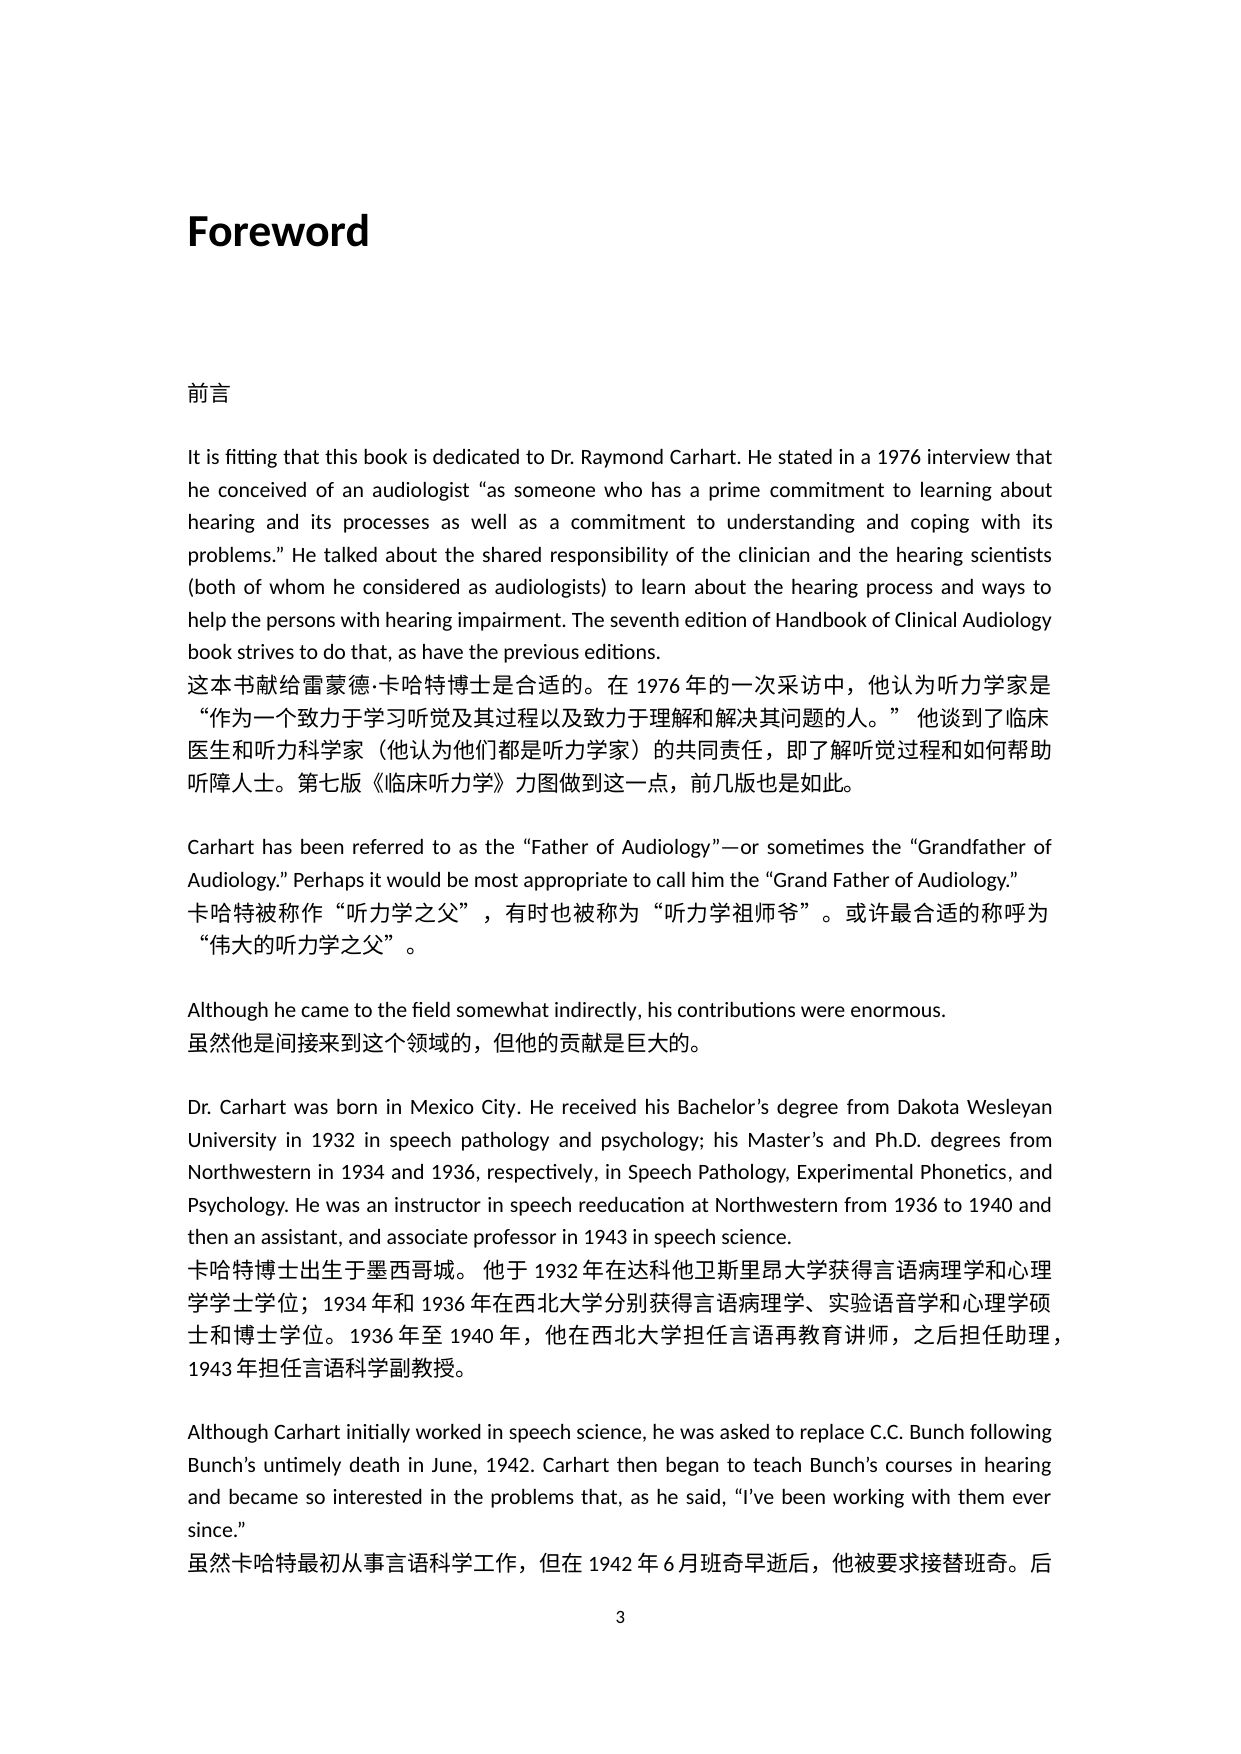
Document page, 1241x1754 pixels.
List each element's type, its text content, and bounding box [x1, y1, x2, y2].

text 卡哈特博士出生于墨西哥城。 他于1932年在达科他卫斯里昂大学获得言语病理学和心理学学士学位；1934年和1936年在西北大学分别获得言语病理学、实验语音学和心理学硕士和博士学位。1936年至1940年，他在西北大学担任言语再教育讲师，之后担任助理，1943年担任言语科学副教授。 [187, 1253, 1053, 1383]
text Although he came to the ﬁeld somewhat indirectly, his contributions were enormous. [187, 993, 1053, 1026]
text 前言 [187, 376, 1053, 408]
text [187, 1546, 1053, 1578]
text 虽然他是间接来到这个领域的，但他的贡献是巨大的。 [187, 1026, 1053, 1058]
text Although Carhart initially worked in speech science, he was asked to replace C.C. Bunch following Bunch’s untimely death in June, 1942. Carhart then began to teach Bunch’s courses in hearing and became so interested in the problems that, as he said, “I’ve been working with them ever since.” [187, 1416, 1053, 1546]
text It is ﬁtting that this book is dedicated to Dr. Raymond Carhart. He stated in a 1976 interview that he conceived of an audiologist “as someone who has a prime commitment to learning about hearing and its processes as well as a commitment to understanding and coping with its problems.” He talked about the shared responsibility of the clinician and the hearing scientists (both of whom he considered as audiologists) to learn about the hearing process and ways to help the persons with hearing impairment. The seventh edition of Handbook of Clinical Audiology book strives to do that, as have the previous editions. [187, 441, 1053, 668]
text Carhart has been referred to as the “Father of Audiology”—or sometimes the “Grandfather of Audiology.” Perhaps it would be most appropriate to call him the “Grand Father of Audiology.” [187, 831, 1053, 896]
text 这本书献给雷蒙德·卡哈特博士是合适的。在1976年的一次采访中，他认为听力学家是“作为一个致力于学习听觉及其过程以及致力于理解和解决其问题的人。” 他谈到了临床医生和听力科学家（他认为他们都是听力学家）的共同责任，即了解听觉过程和如何帮助听障人士。第七版《临床听力学》力图做到这一点，前几版也是如此。 [187, 668, 1053, 798]
subtitle Foreword [187, 197, 1053, 262]
text Dr. Carhart was born in Mexico City. He received his Bachelor’s degree from Dakota Wesleyan University in 1932 in speech pathology and psychology; his Master’s and Ph.D. degrees from Northwestern in 1934 and 1936, respectively, in Speech Pathology, Experimental Phonetics, and Psychology. He was an instructor in speech reeducation at Northwestern from 1936 to 1940 and then an assistant, and associate professor in 1943 in speech science. [187, 1091, 1053, 1253]
text 卡哈特被称作“听力学之父”，有时也被称为“听力学祖师爷”。或许最合适的称呼为“伟大的听力学之父”。 [187, 896, 1053, 961]
